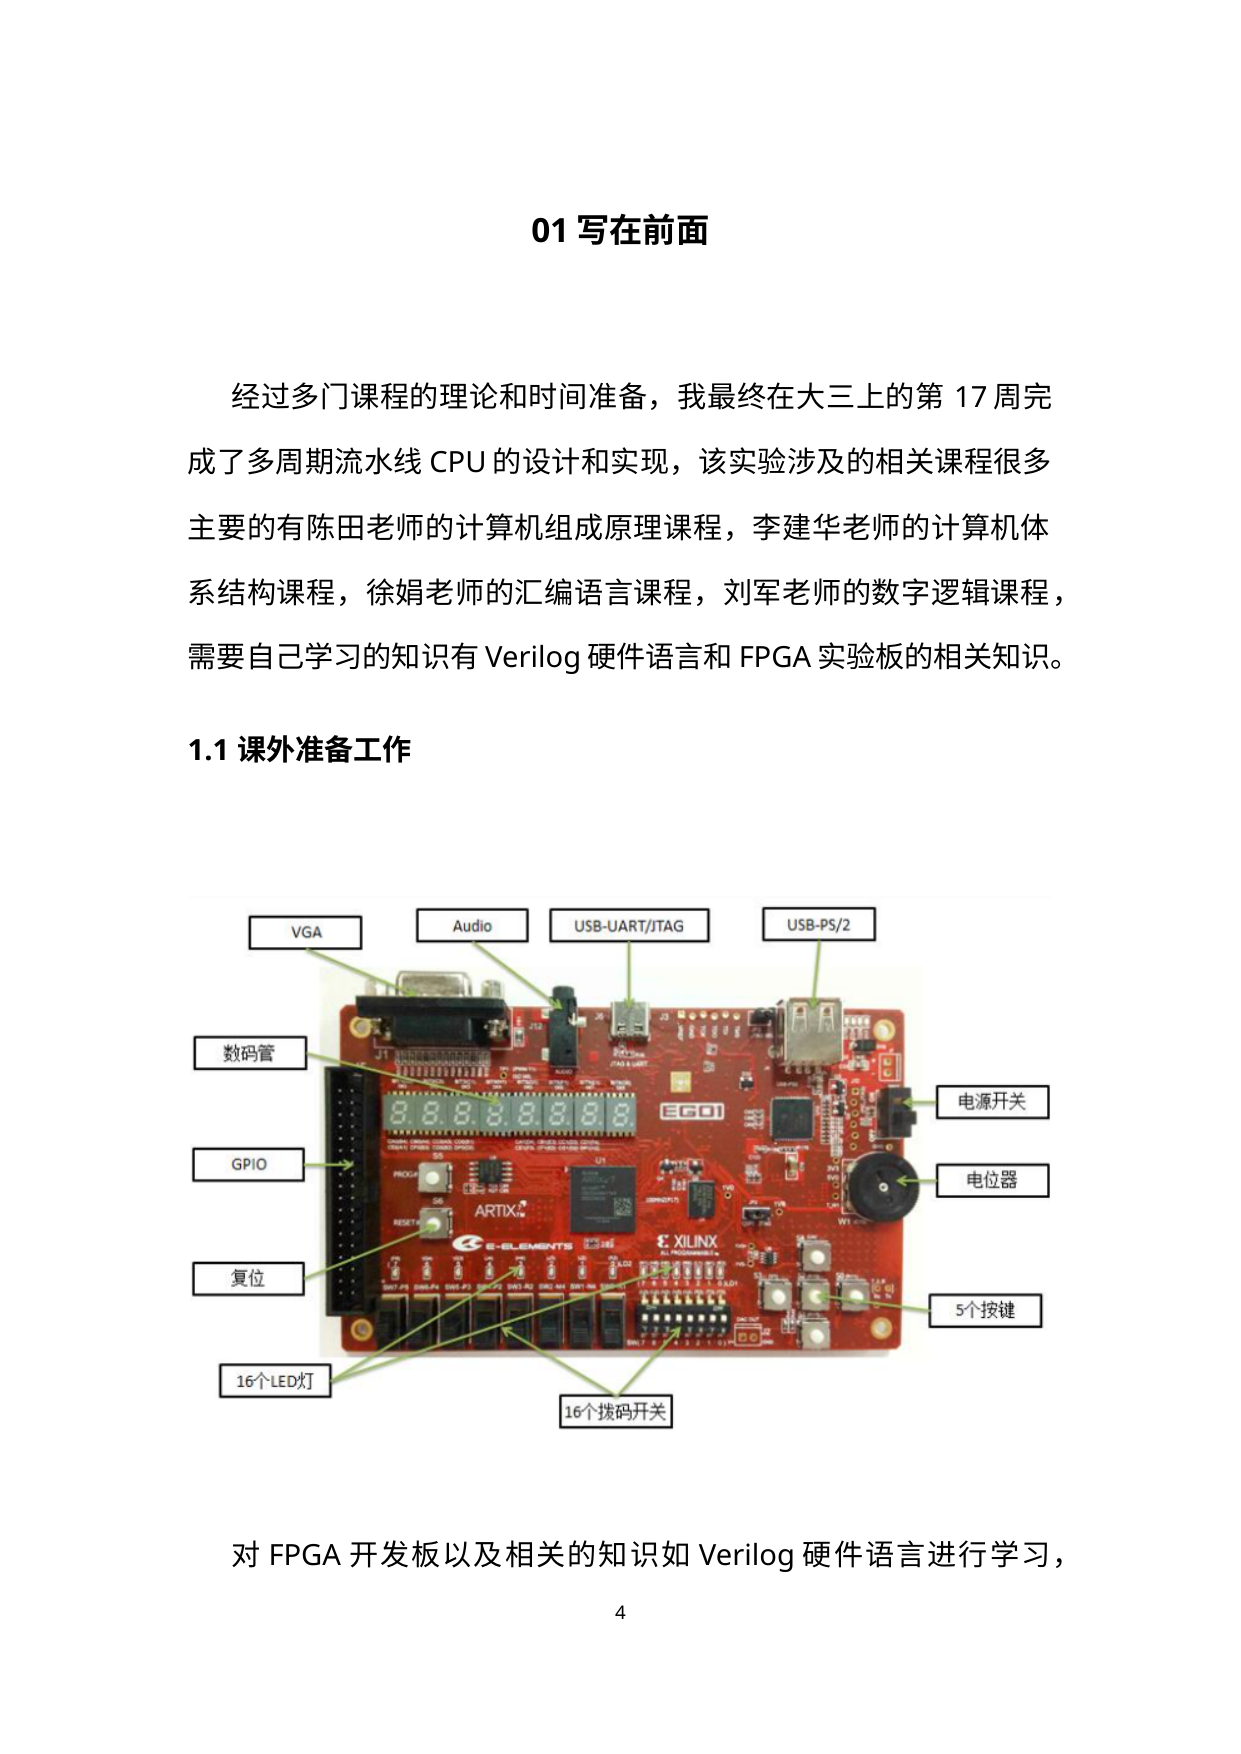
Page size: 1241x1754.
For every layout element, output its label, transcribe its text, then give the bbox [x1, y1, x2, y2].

subtitle 01写在前面 [187, 195, 1053, 260]
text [187, 838, 1053, 1585]
picture [190, 896, 1051, 1441]
text 经过多门课程的理论和时间准备，我最终在大三上的第17周完成了多周期流水线CPU的设计和实现，该实验涉及的相关课程很多，主要的有陈田老师的计算机组成原理课程，李建华老师的计算机体系结构课程，徐娟老师的汇编语言课程，刘军老师的数字逻辑课程，需要自己学习的知识有Verilog硬件语言和FPGA实验板的相关知识。 [187, 363, 1053, 688]
subtitle 1.1 课外准备工作 [187, 715, 1053, 780]
